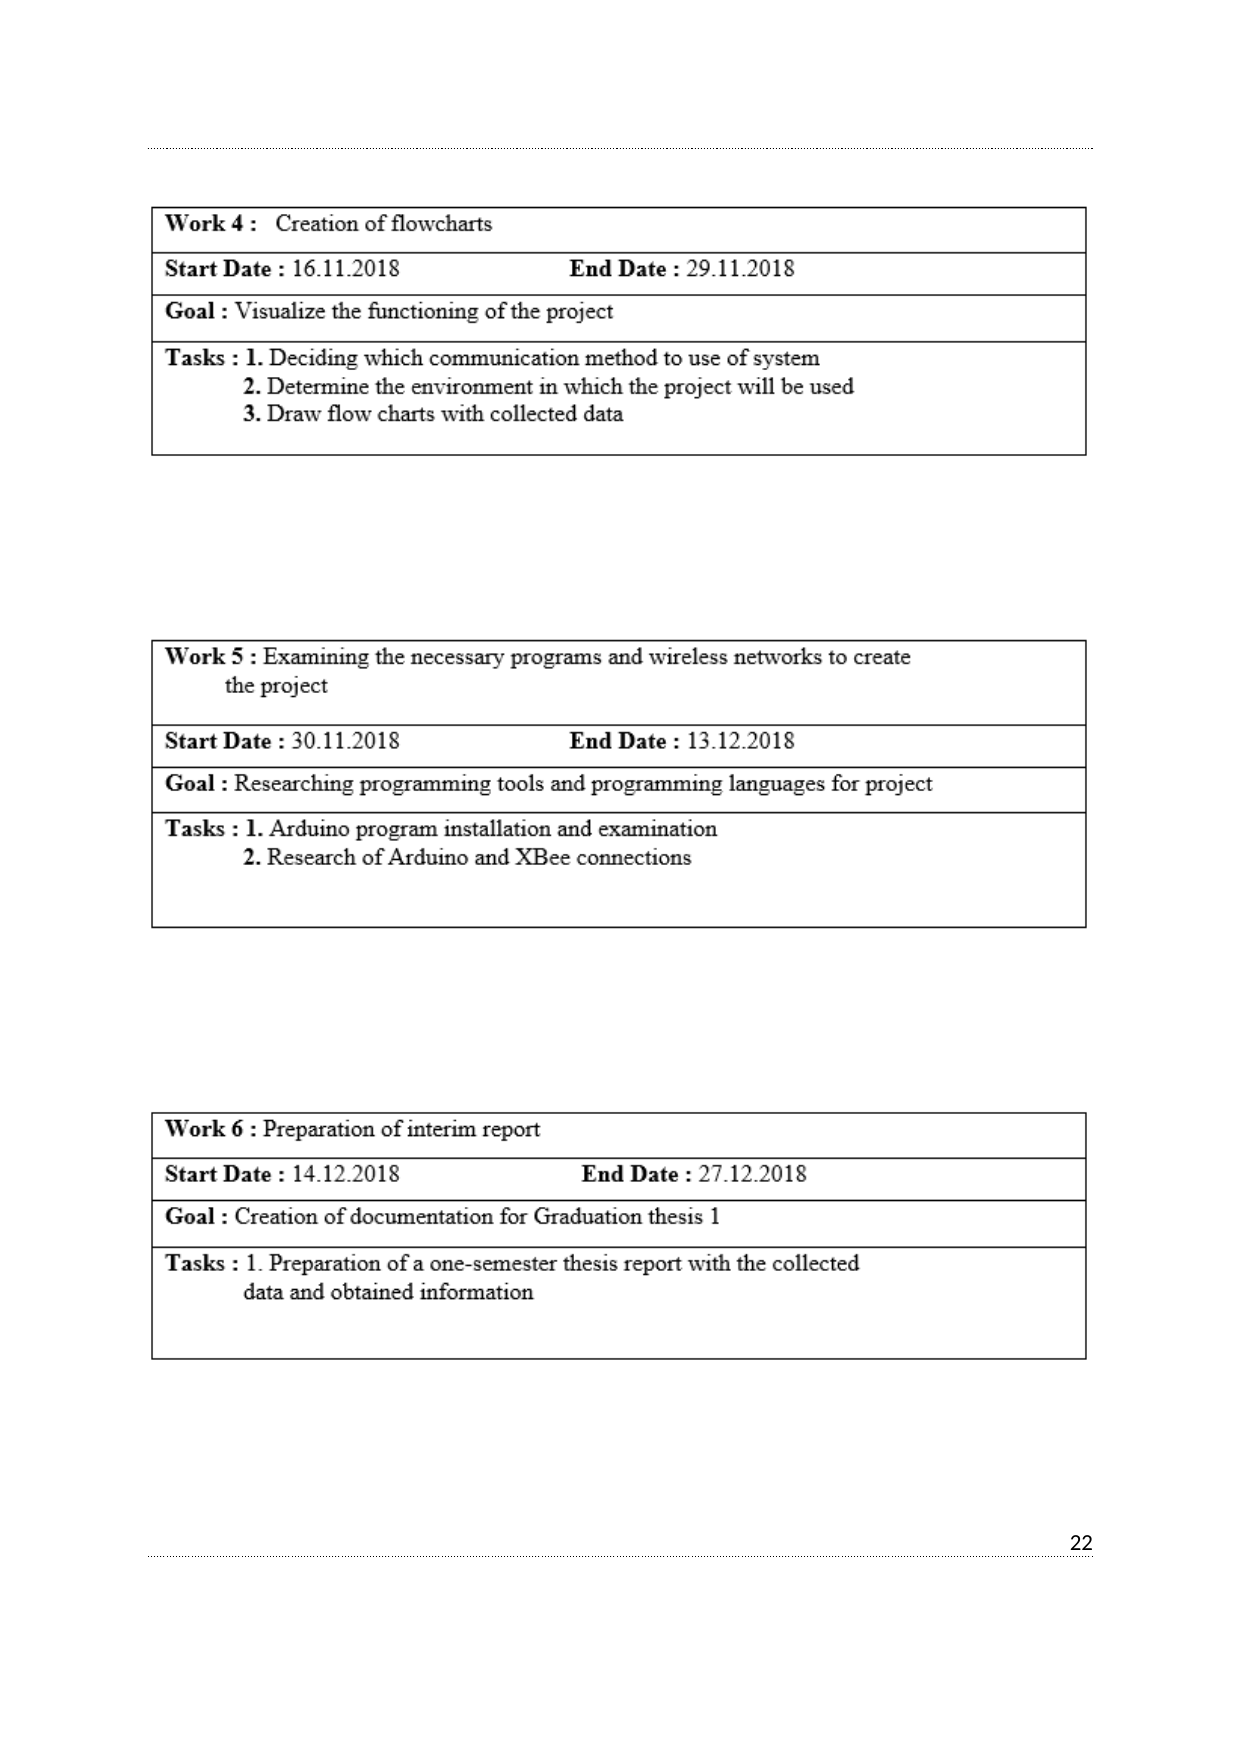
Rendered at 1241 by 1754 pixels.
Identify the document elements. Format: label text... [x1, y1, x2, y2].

text 22 [148, 1520, 1093, 1557]
picture [147, 201, 1093, 1369]
